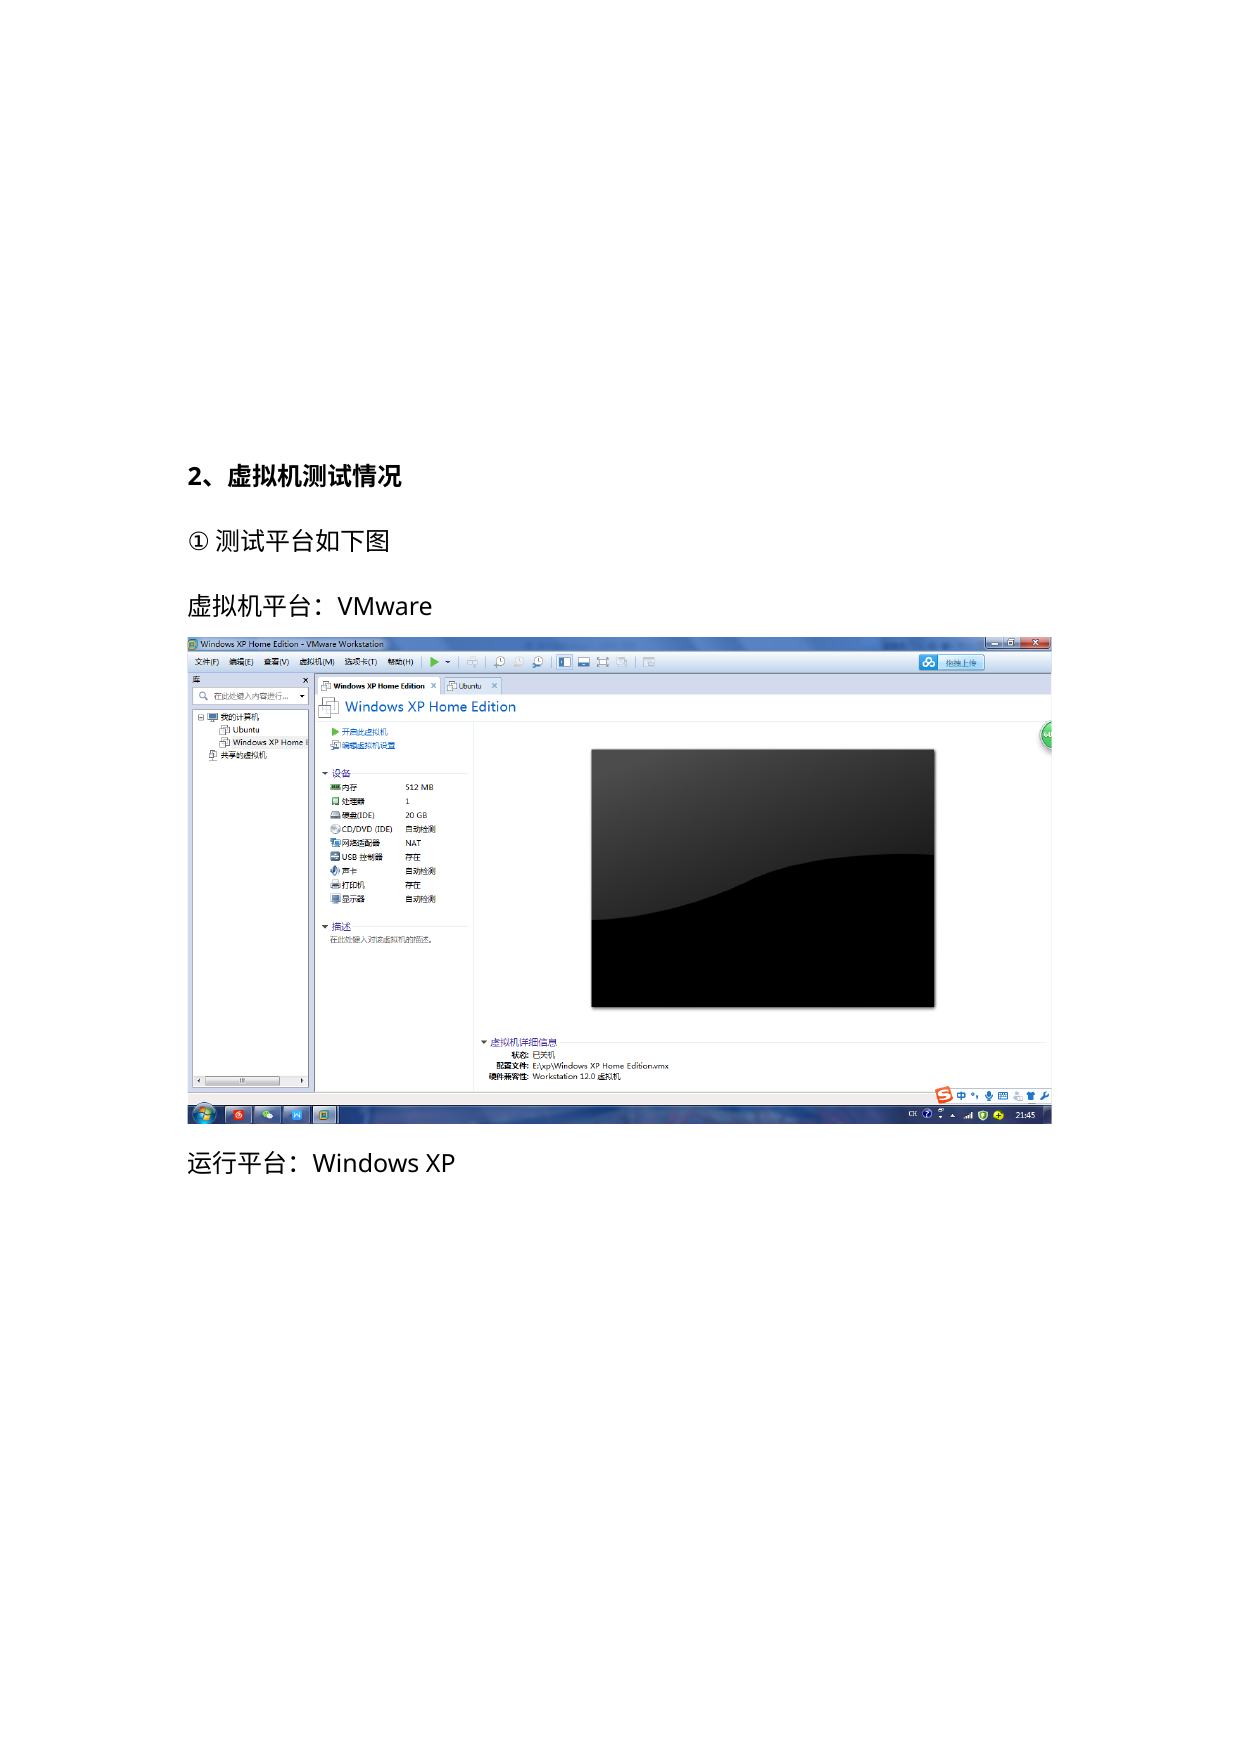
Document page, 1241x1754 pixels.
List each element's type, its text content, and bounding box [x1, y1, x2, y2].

text 2、虚拟机测试情况 [187, 442, 1053, 507]
text ①测试平台如下图 [187, 507, 1053, 572]
text 运行平台：Windows XP [187, 1129, 1053, 1194]
picture [187, 637, 1052, 1124]
text 虚拟机平台：VMware [187, 572, 1053, 637]
